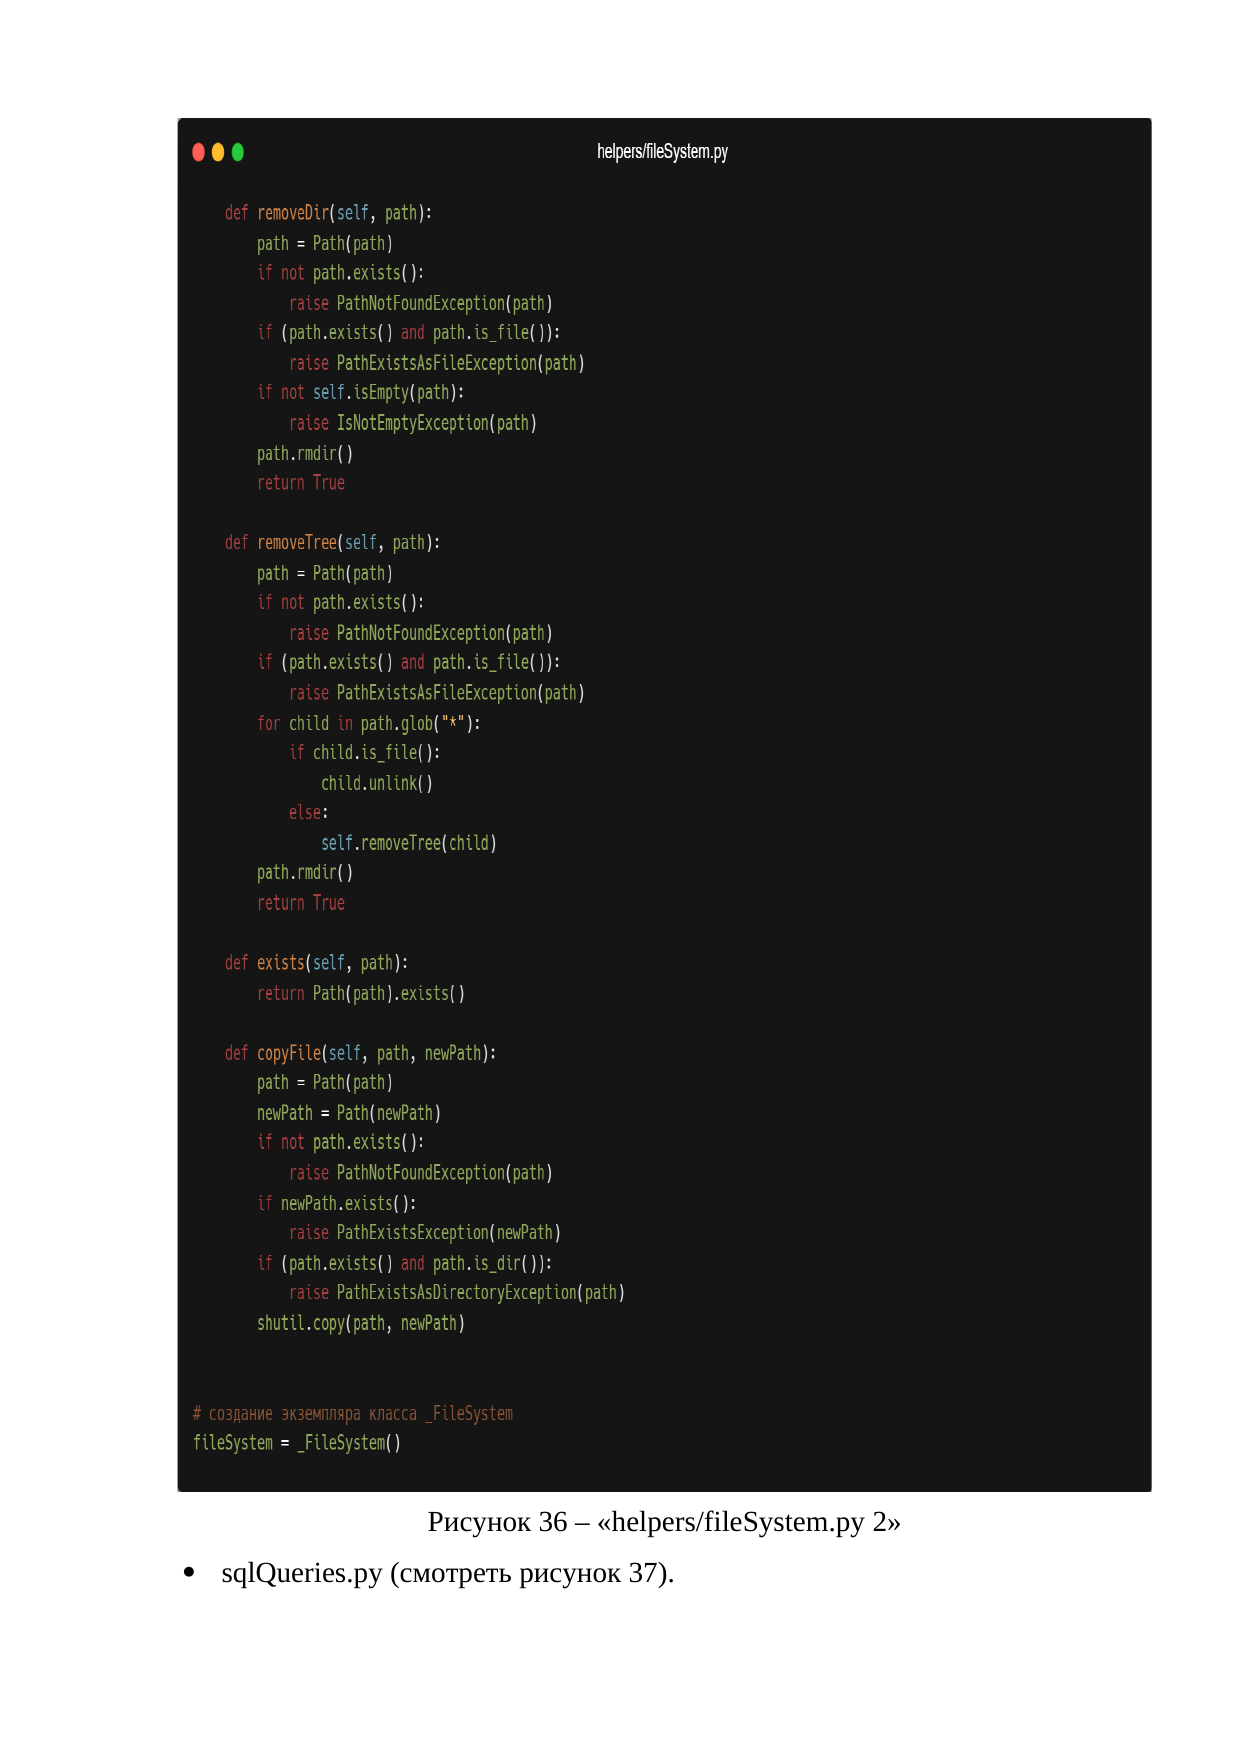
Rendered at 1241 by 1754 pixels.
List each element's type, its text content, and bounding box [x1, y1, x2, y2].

list sqlQueries.py (смотреть рисунок 37). [184, 1555, 1152, 1588]
text Рисунок 36 – «helpers/fileSystem.py 2» [177, 1504, 1152, 1538]
picture [177, 118, 1152, 1492]
